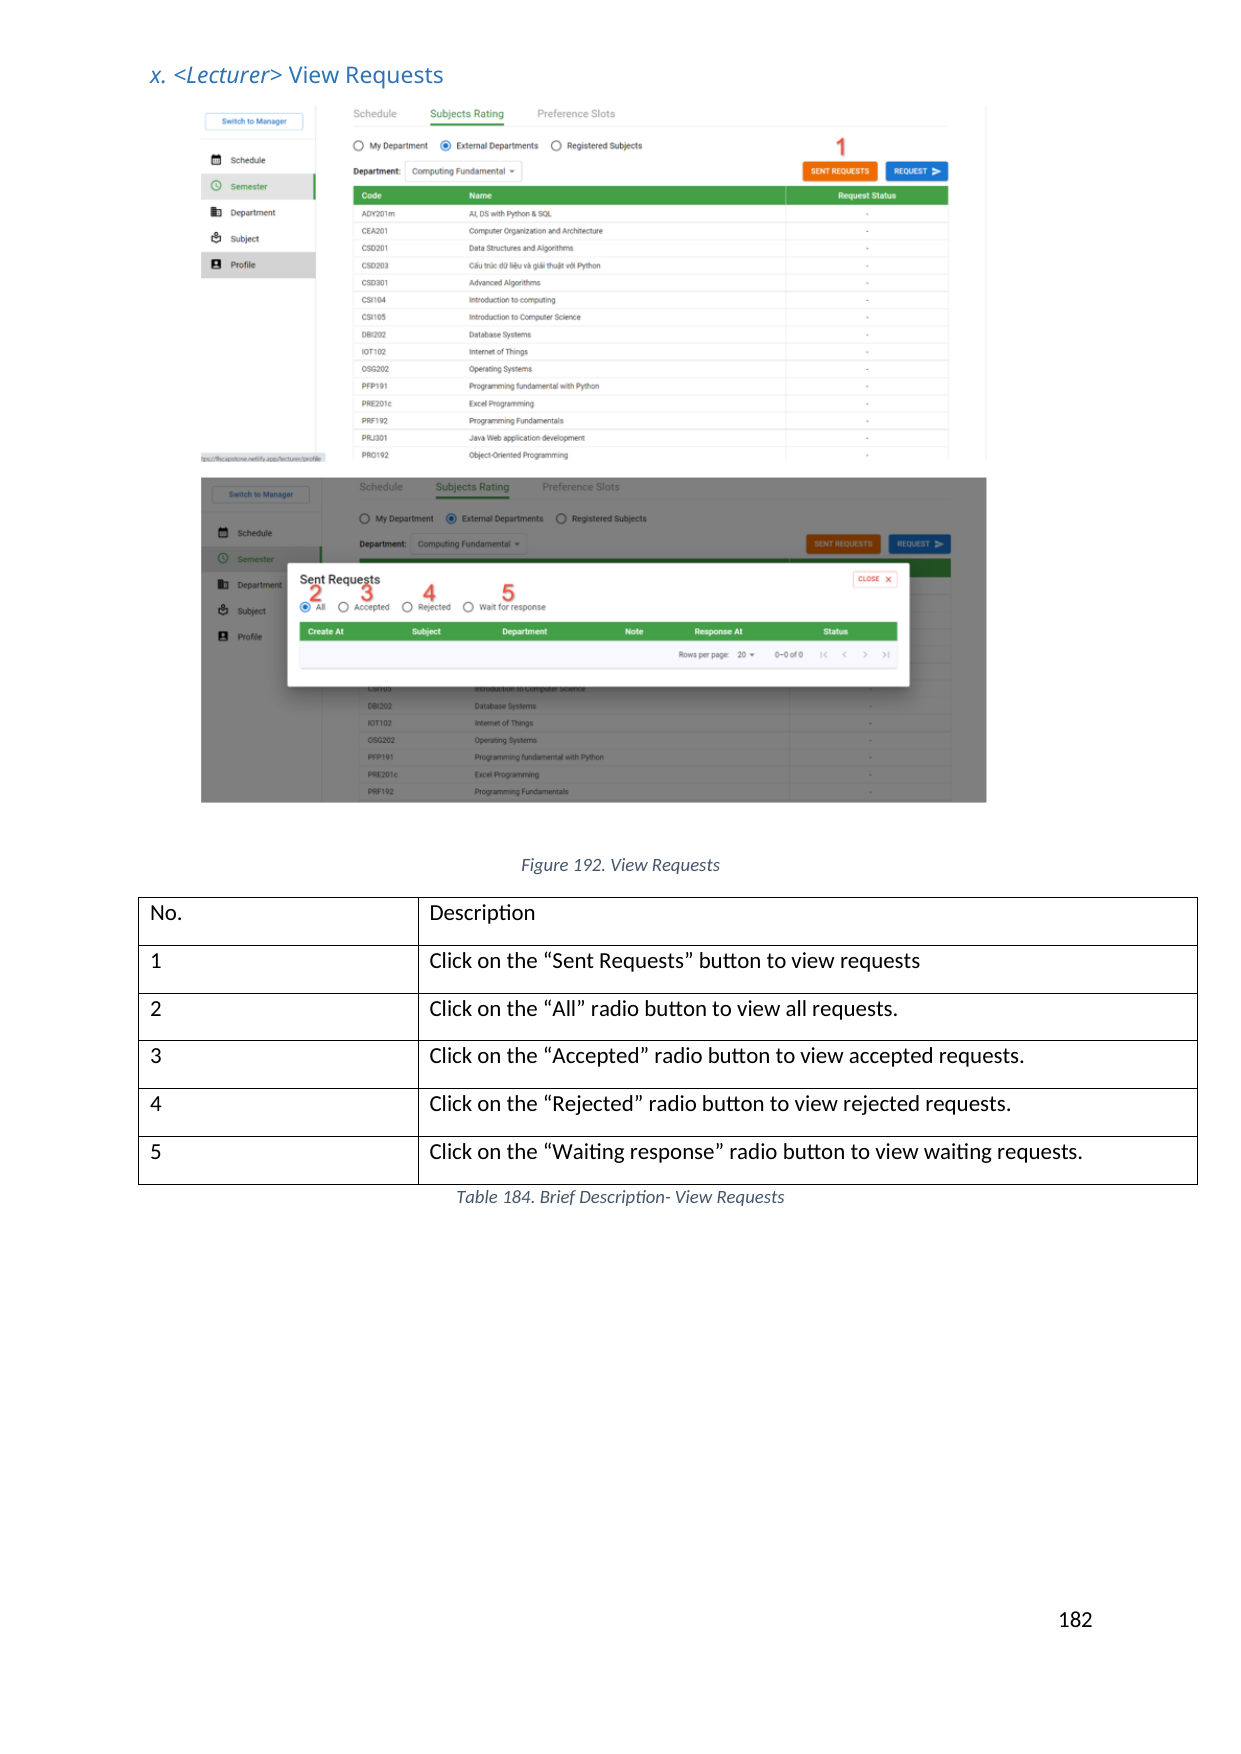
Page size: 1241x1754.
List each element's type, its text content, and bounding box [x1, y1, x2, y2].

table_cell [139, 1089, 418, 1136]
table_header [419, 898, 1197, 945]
subtitle x. <Lecturer> View Requests [150, 59, 1093, 90]
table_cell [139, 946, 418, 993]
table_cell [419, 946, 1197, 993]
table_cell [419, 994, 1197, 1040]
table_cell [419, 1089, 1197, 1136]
picture [150, 92, 1093, 835]
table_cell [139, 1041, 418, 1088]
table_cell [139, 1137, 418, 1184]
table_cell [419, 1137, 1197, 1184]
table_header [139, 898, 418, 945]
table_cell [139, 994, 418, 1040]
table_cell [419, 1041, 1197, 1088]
